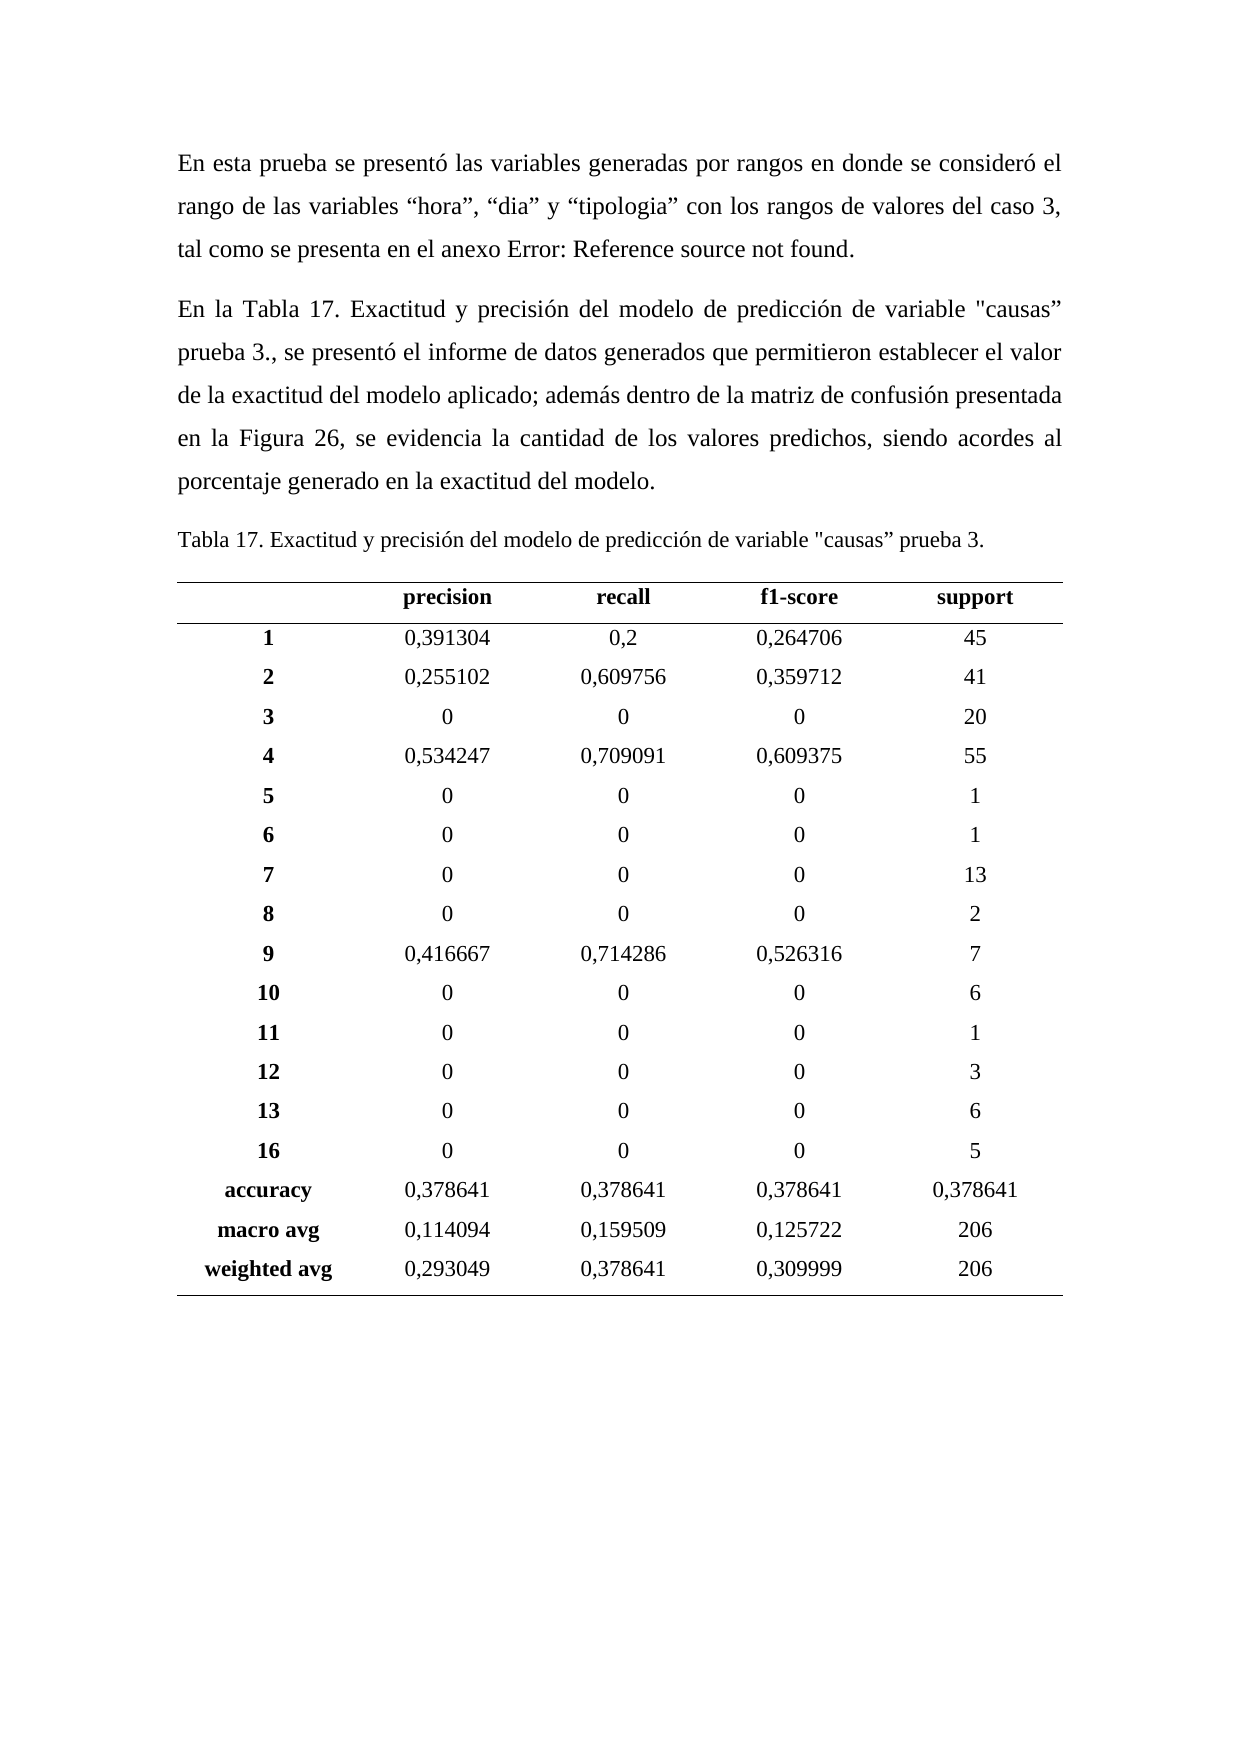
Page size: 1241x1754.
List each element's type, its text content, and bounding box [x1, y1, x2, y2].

table_cell 20 [887, 703, 1063, 742]
table_cell 0 [359, 1058, 535, 1097]
table_cell 8 [177, 900, 359, 939]
table_cell 0,526316 [711, 940, 887, 979]
table_cell 2 [177, 663, 359, 703]
table_cell macro avg [177, 1216, 359, 1255]
table_cell 0,159509 [535, 1216, 711, 1255]
table_cell 5 [177, 782, 359, 821]
table_cell 0,125722 [711, 1216, 887, 1255]
table_cell 0,114094 [359, 1216, 535, 1255]
table_cell 0,378641 [359, 1176, 535, 1216]
table_cell 206 [887, 1216, 1063, 1255]
table_cell accuracy [177, 1176, 359, 1216]
table_cell 6 [887, 979, 1063, 1018]
table_cell 0 [359, 1098, 535, 1137]
table_cell 6 [177, 821, 359, 861]
table_cell 0 [535, 703, 711, 742]
table_cell 0,416667 [359, 940, 535, 979]
table_cell 0,255102 [359, 663, 535, 703]
table_cell 5 [887, 1137, 1063, 1176]
table_cell 0,534247 [359, 742, 535, 782]
table_cell 0,359712 [711, 663, 887, 703]
table_cell 0,714286 [535, 940, 711, 979]
table_cell 0 [535, 1137, 711, 1176]
table_cell 0 [535, 821, 711, 861]
table_cell 0 [535, 1019, 711, 1058]
table_cell 0 [359, 900, 535, 939]
table_cell 0 [711, 861, 887, 900]
table_cell 0 [535, 979, 711, 1018]
table_cell 0 [535, 900, 711, 939]
table_cell 0 [359, 782, 535, 821]
table_cell 0 [535, 782, 711, 821]
table_cell 55 [887, 742, 1063, 782]
table_cell 41 [887, 663, 1063, 703]
table_cell 0,391304 [359, 624, 535, 663]
table_cell 1 [887, 821, 1063, 861]
table_cell 2 [887, 900, 1063, 939]
table_cell 0 [711, 979, 887, 1018]
table_cell 0 [711, 703, 887, 742]
table_cell 0 [711, 1058, 887, 1097]
table_header [177, 583, 359, 623]
table_cell 0 [359, 1137, 535, 1176]
table_cell 1 [177, 624, 359, 663]
table_cell 45 [887, 624, 1063, 663]
table_cell 6 [887, 1098, 1063, 1137]
table_cell 0 [359, 703, 535, 742]
table_cell 0 [711, 1098, 887, 1137]
table_cell 0 [359, 861, 535, 900]
table_cell 0,264706 [711, 624, 887, 663]
table_cell 0 [711, 900, 887, 939]
table_header recall [535, 583, 711, 623]
table_cell 1 [887, 1019, 1063, 1058]
table_cell 0 [535, 861, 711, 900]
table_cell weighted avg [177, 1255, 359, 1295]
table_cell 206 [887, 1255, 1063, 1295]
table_cell 0 [359, 1019, 535, 1058]
table_header support [887, 583, 1063, 623]
table_cell 0 [535, 1058, 711, 1097]
table_cell 3 [887, 1058, 1063, 1097]
table_cell 10 [177, 979, 359, 1018]
table_cell 7 [177, 861, 359, 900]
table_cell 13 [887, 861, 1063, 900]
table_cell 0 [359, 979, 535, 1018]
table_cell 0,2 [535, 624, 711, 663]
table_cell 12 [177, 1058, 359, 1097]
table_cell 4 [177, 742, 359, 782]
table_cell 0 [535, 1098, 711, 1137]
table_header precision [359, 583, 535, 623]
table_cell 0 [711, 1019, 887, 1058]
table_header f1-score [711, 583, 887, 623]
table_cell 16 [177, 1137, 359, 1176]
table_cell 0,709091 [535, 742, 711, 782]
table_cell 0,293049 [359, 1255, 535, 1295]
table_cell 1 [887, 782, 1063, 821]
table_cell 0,609375 [711, 742, 887, 782]
table_cell 11 [177, 1019, 359, 1058]
table_cell 0 [711, 821, 887, 861]
table_cell 0 [359, 821, 535, 861]
table_cell 9 [177, 940, 359, 979]
table_cell 3 [177, 703, 359, 742]
table_cell 13 [177, 1098, 359, 1137]
table_cell 0,378641 [535, 1176, 711, 1216]
table_cell 0,378641 [711, 1176, 887, 1216]
table_cell 0,609756 [535, 663, 711, 703]
table_cell 0 [711, 1137, 887, 1176]
table_cell 0,378641 [887, 1176, 1063, 1216]
table_cell 0,378641 [535, 1255, 711, 1295]
table_cell 7 [887, 940, 1063, 979]
table_cell 0,309999 [711, 1255, 887, 1295]
table_cell 0 [711, 782, 887, 821]
